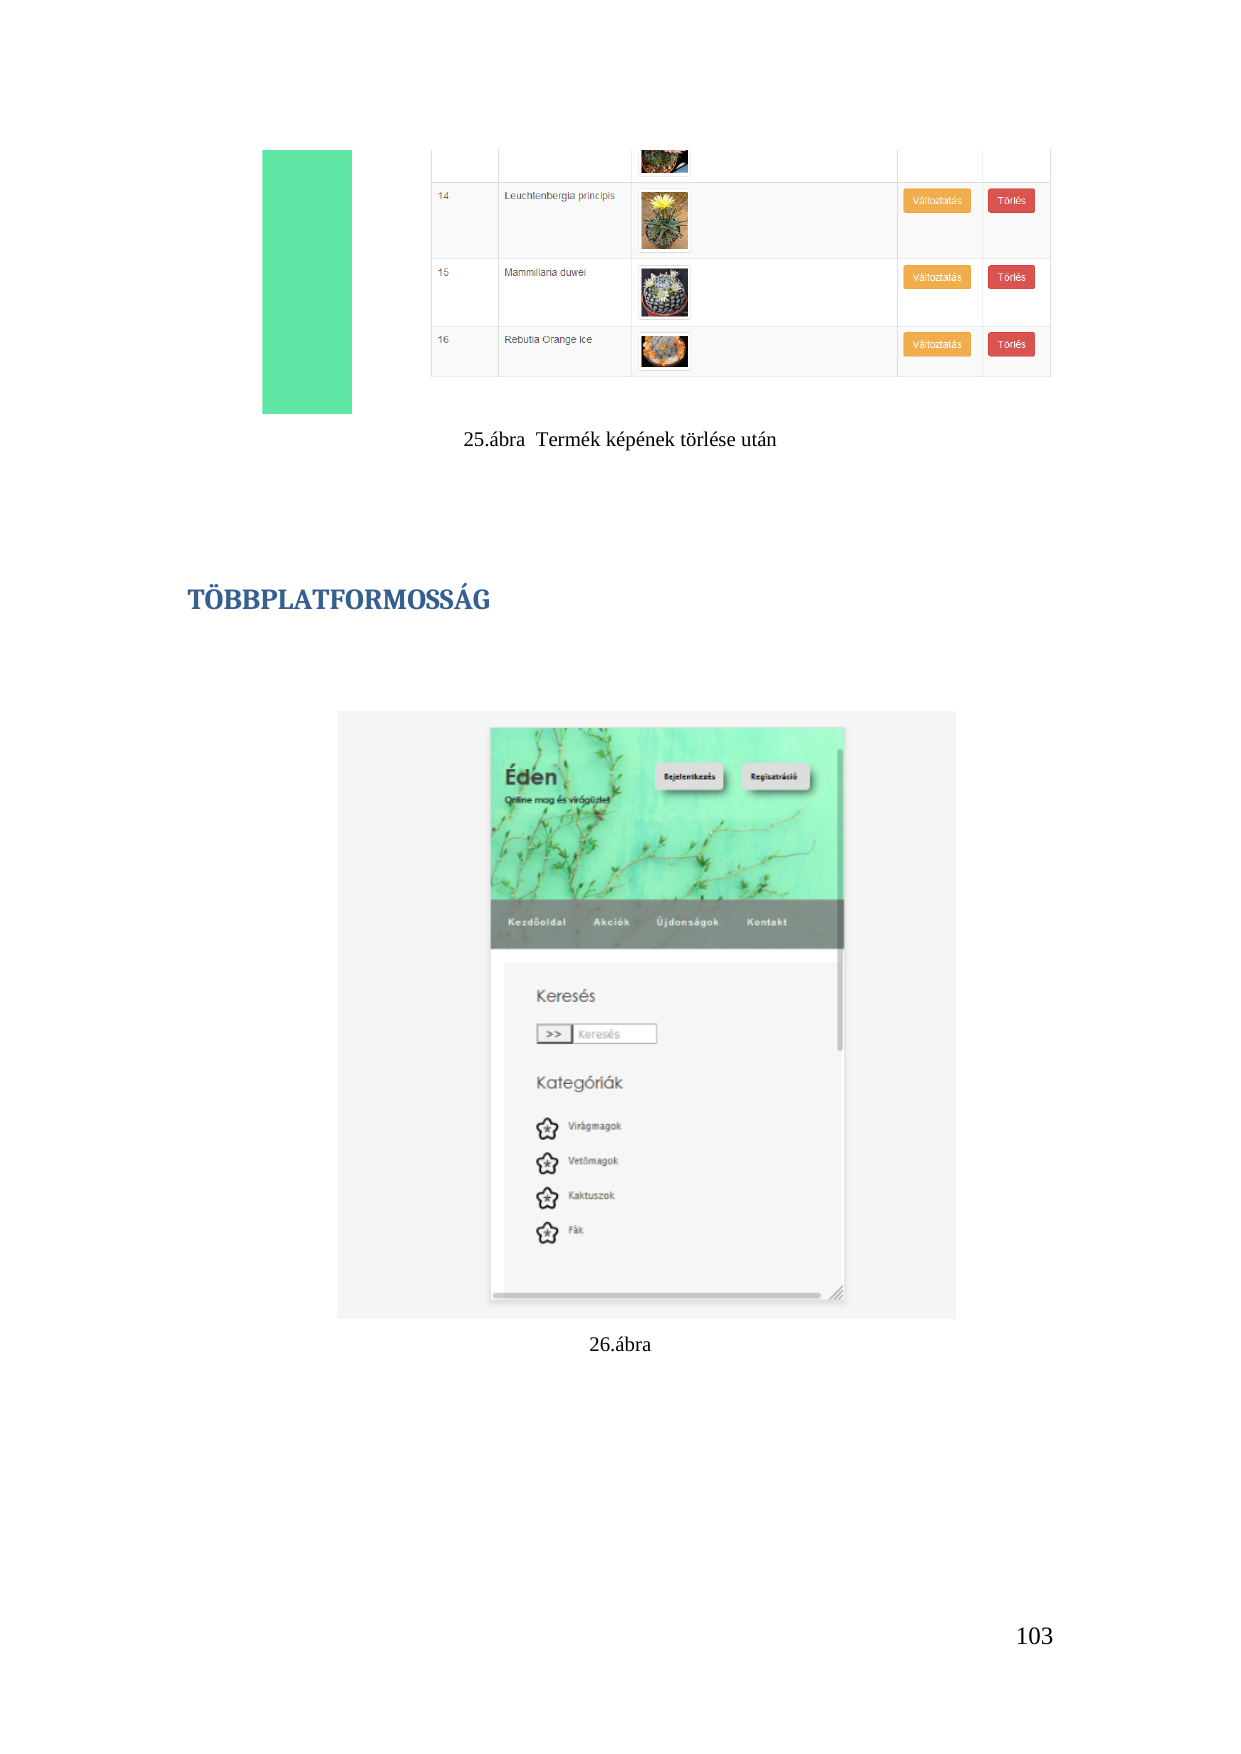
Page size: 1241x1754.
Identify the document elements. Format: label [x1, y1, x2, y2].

picture [337, 711, 956, 1319]
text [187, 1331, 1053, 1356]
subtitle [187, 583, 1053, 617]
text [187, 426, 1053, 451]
picture [262, 150, 1129, 414]
